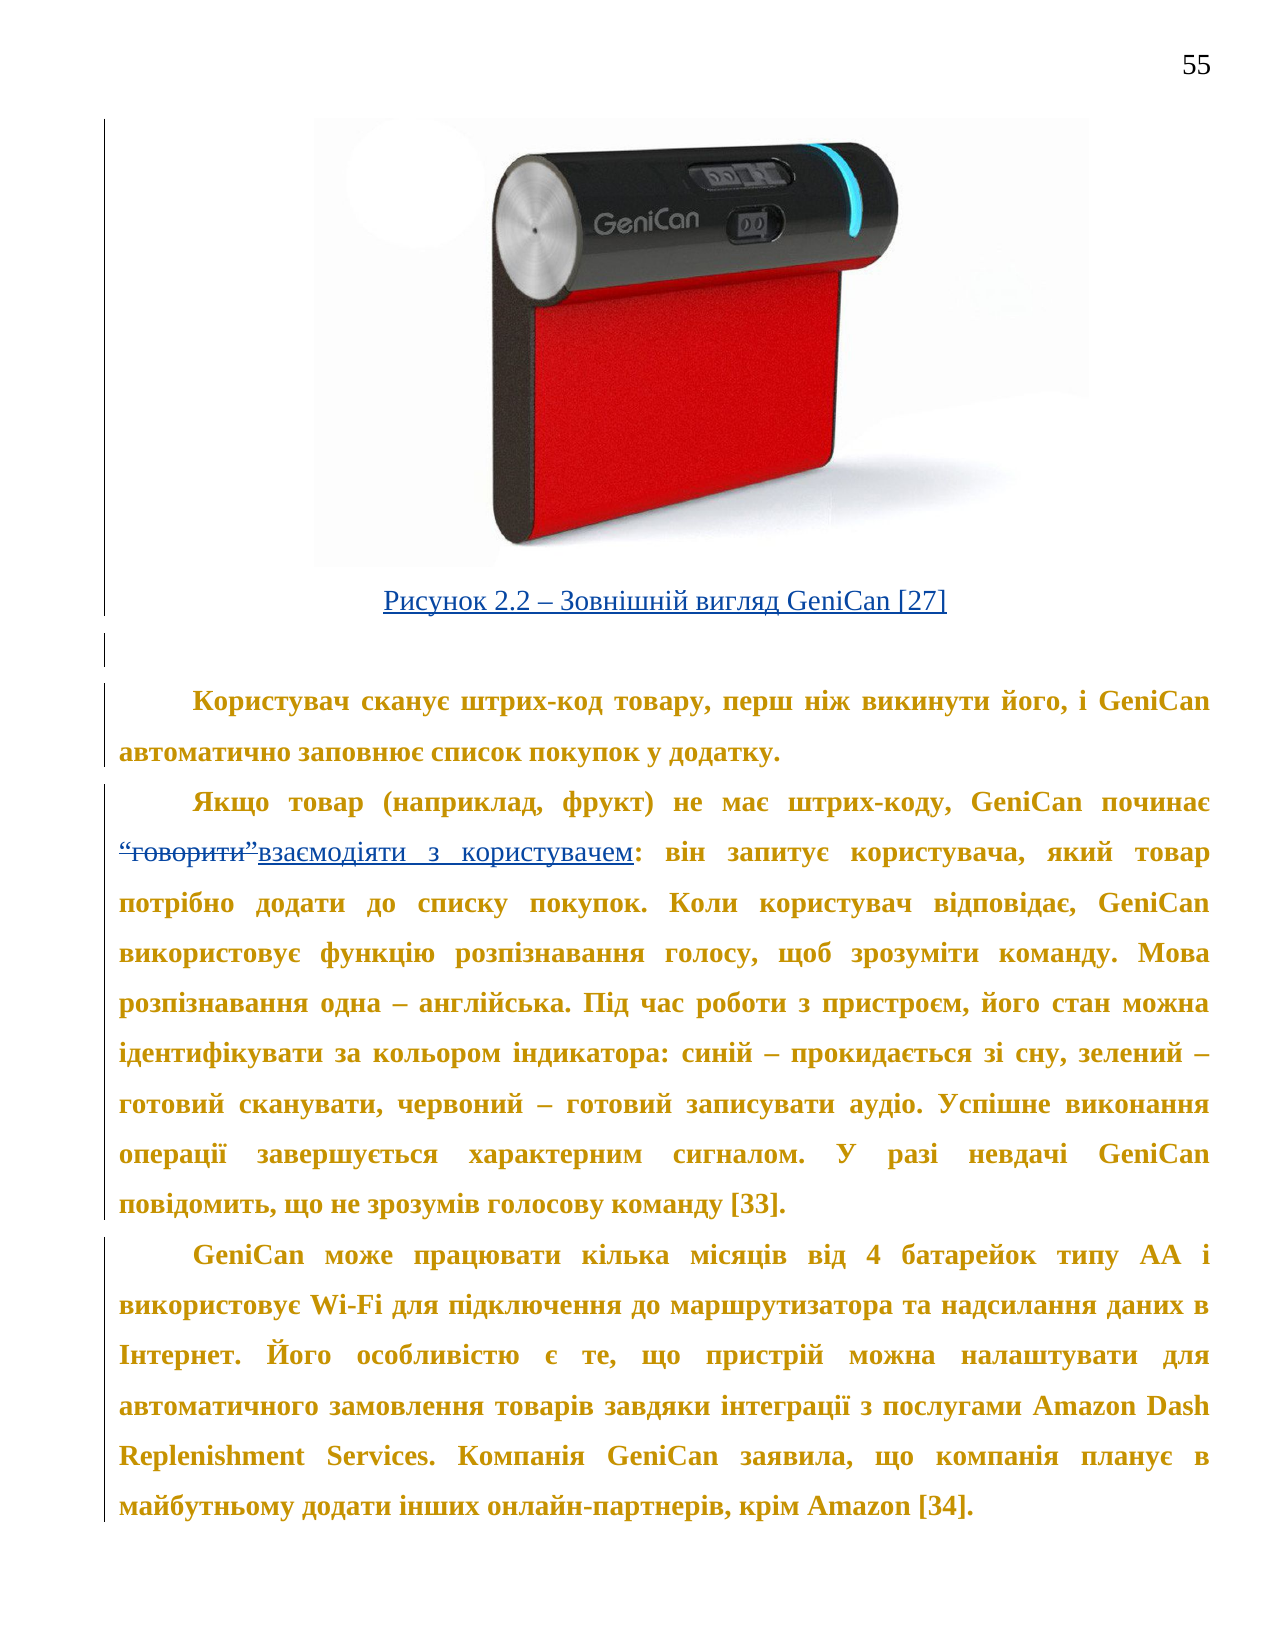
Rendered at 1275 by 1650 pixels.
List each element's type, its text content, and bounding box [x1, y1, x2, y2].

text Якщо товар (наприклад, фрукт) не має штрих-коду, GeniCan починає : він запитує користувача, який товар потрібно додати до списку покупок. Коли користувач відповідає, GeniCan використовує функцію розпізнавання голосу, щоб зрозуміти команду. Мова розпізнавання одна – англійська. Під час роботи з пристроєм, його стан можна ідентифікувати за кольором індикатора: синій – прокидається зі сну, зелений – готовий сканувати, червоний – готовий записувати аудіо. Успішне виконання операції завершується характерним сигналом. У разі невдачі GeniCan повідомить, що не зрозумів голосову команду [33]. [118, 784, 1211, 1220]
picture [314, 118, 1090, 567]
text GeniCan може працювати кілька місяців від 4 батарейок типу AA і використовує Wi-Fi для підключення до маршрутизатора та надсилання даних в Інтернет. Його особливістю є те, що пристрій можна налаштувати для автоматичного замовлення товарів завдяки інтеграції з послугами Amazon Dash Replenishment Services. Компанія GeniCan заявила, що компанія планує в майбутньому додати інших онлайн-партнерів, крім Amazon [34]. [118, 1237, 1211, 1522]
text Користувач сканує штрих-код товару, перш ніж викинути його, і GeniCan автоматично заповнює список покупок у додатку. [118, 683, 1211, 767]
